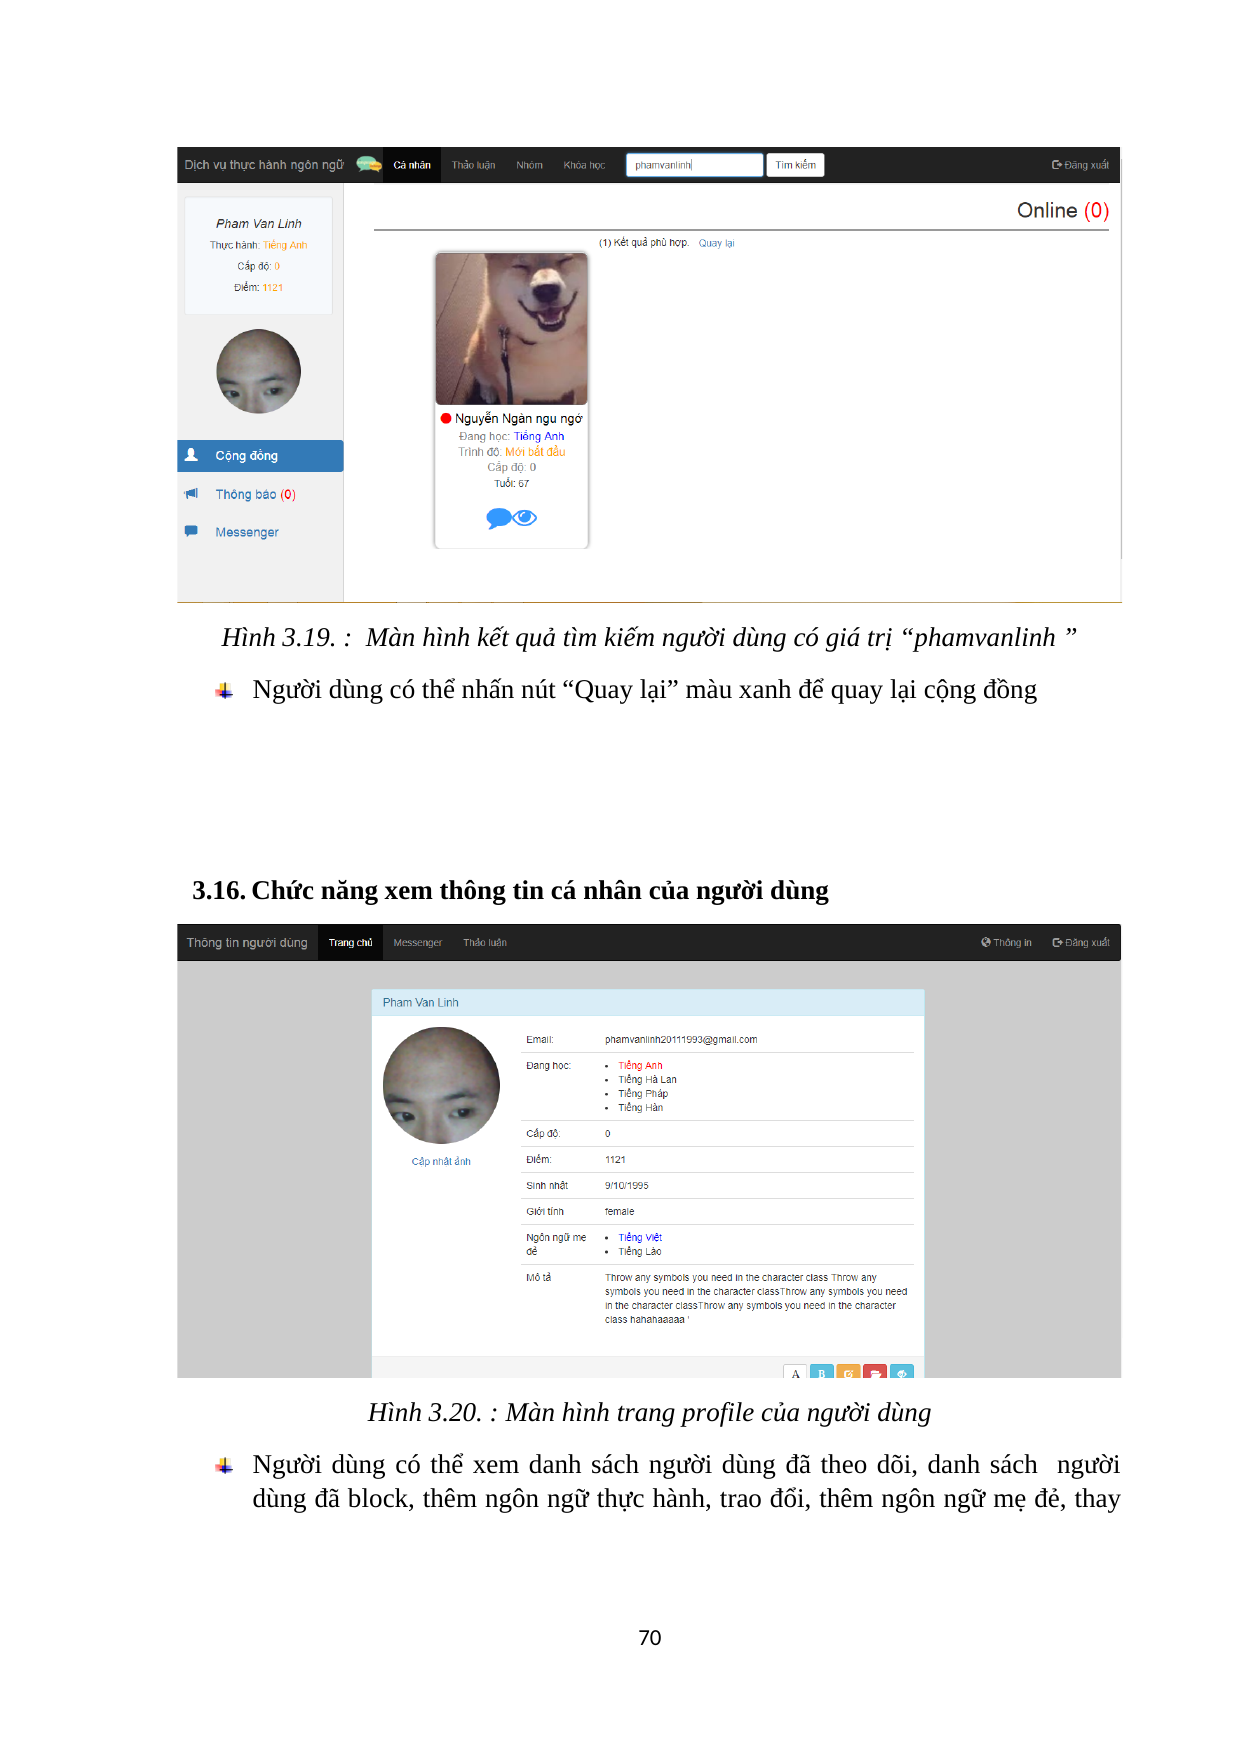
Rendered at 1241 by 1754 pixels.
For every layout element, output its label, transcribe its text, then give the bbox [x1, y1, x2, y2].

text Hình 3.19. : Màn hình kết quả tìm kiếm người dùng có giá trị “phamvanlinh ” [177, 621, 1122, 652]
picture [215, 681, 233, 699]
list Người dùng có thể nhấn nút “Quay lại” màu xanh để quay lại cộng đồng [215, 673, 1122, 704]
list Chức năng xem thông tin cá nhân của người dùng [192, 874, 1122, 905]
text Hình 3.20. : Màn hình trang profile của người dùng [177, 1396, 1122, 1427]
picture [177, 924, 1123, 1378]
picture [177, 147, 1123, 603]
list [215, 1448, 1122, 1513]
picture [215, 1456, 233, 1474]
